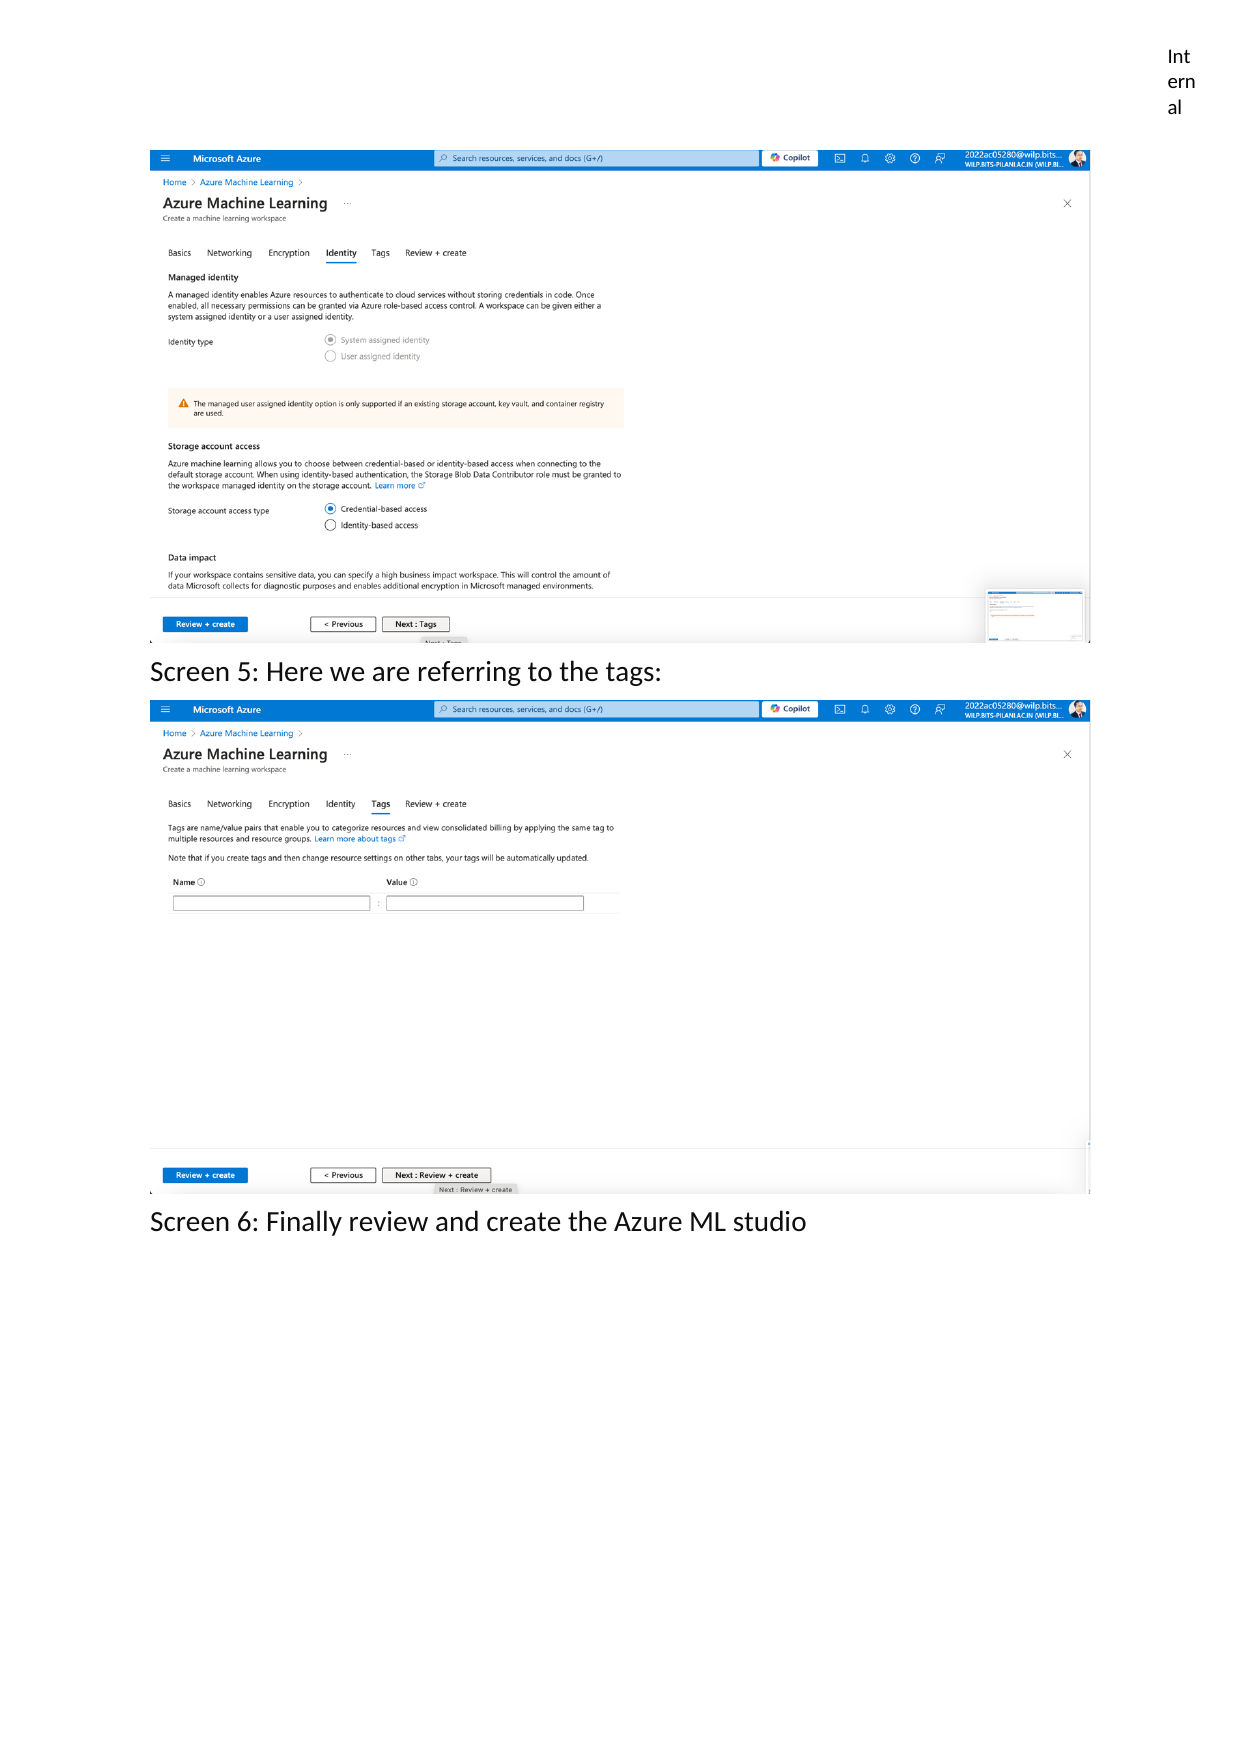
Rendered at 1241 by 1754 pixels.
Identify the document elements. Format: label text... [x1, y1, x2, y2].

text Screen 6: Finally review and create the Azure ML studio [150, 1203, 1090, 1239]
picture [150, 150, 1091, 643]
picture [150, 700, 1091, 1194]
text Screen 5: Here we are referring to the tags: [150, 653, 1090, 688]
